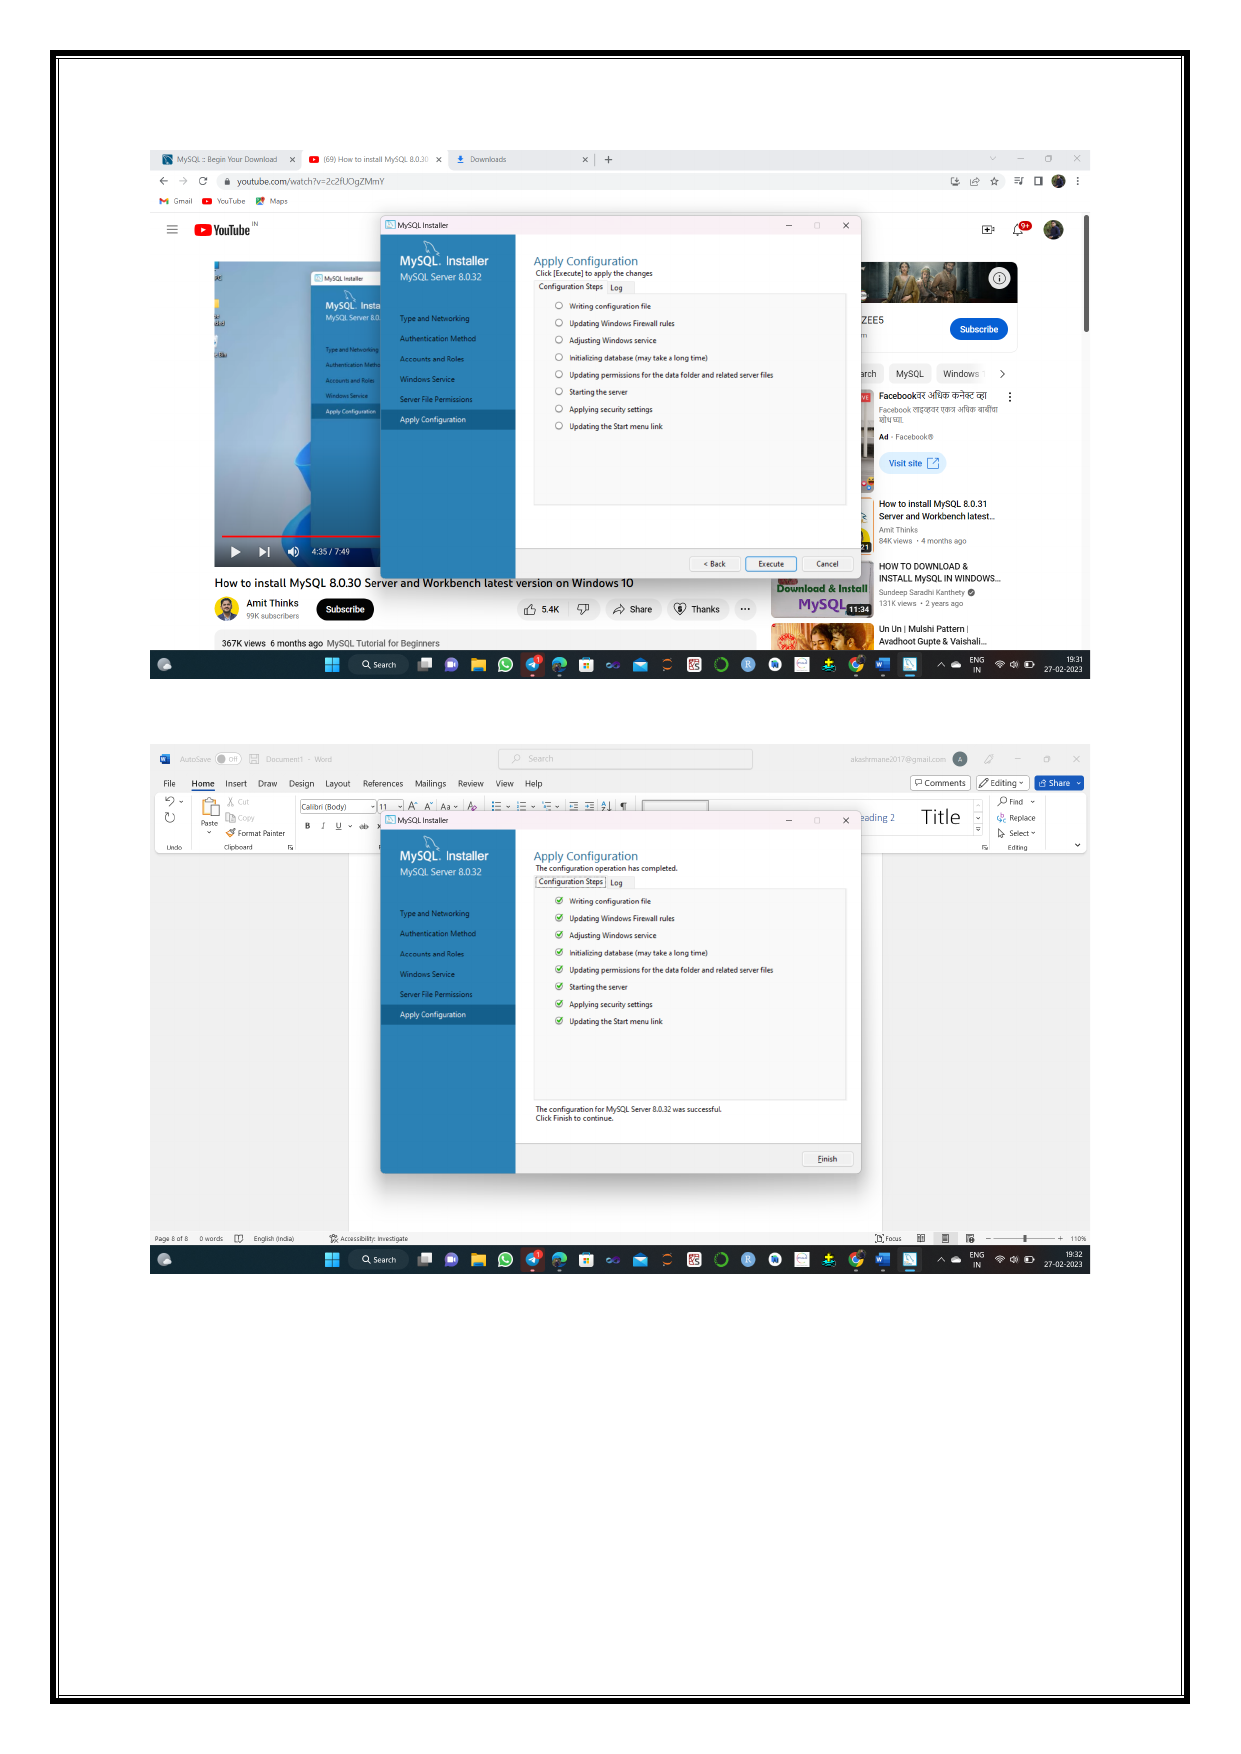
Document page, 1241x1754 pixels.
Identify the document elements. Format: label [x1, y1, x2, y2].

picture [150, 744, 1091, 1274]
picture [150, 150, 1091, 679]
